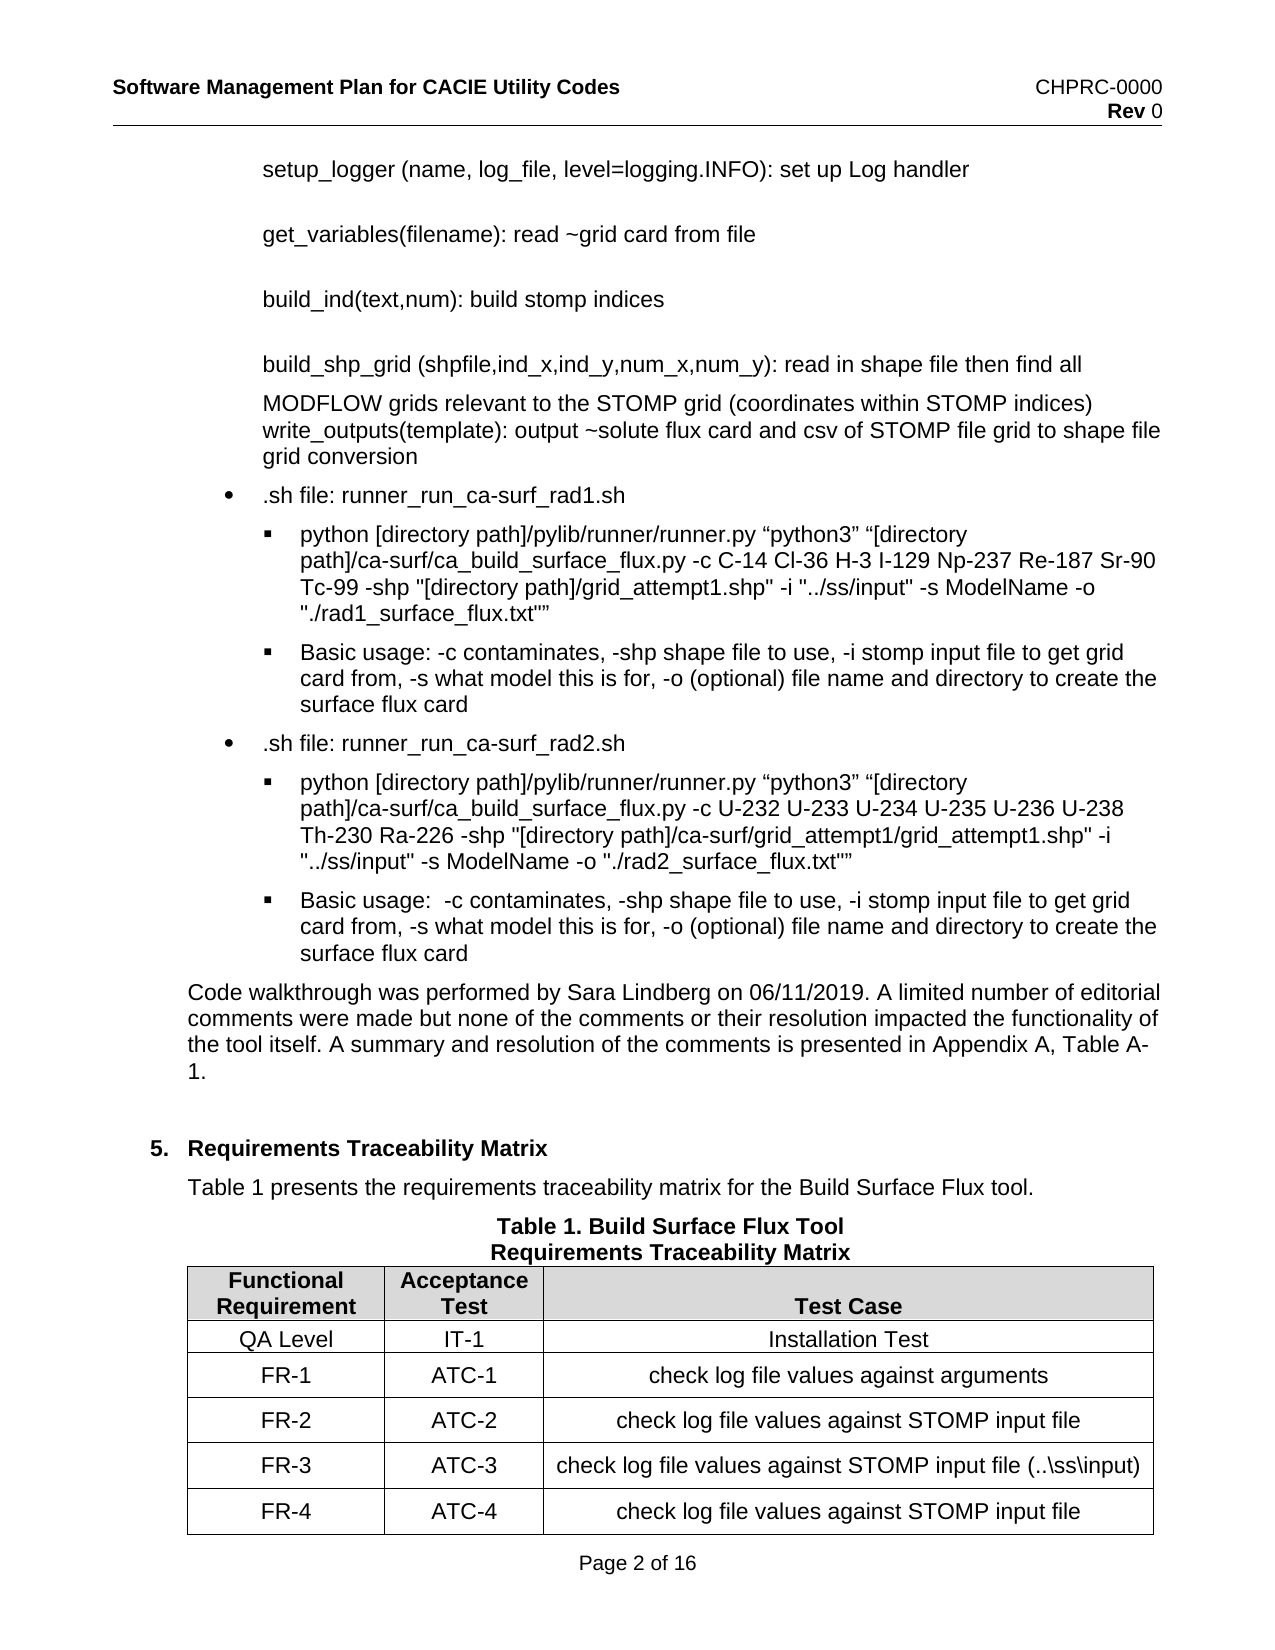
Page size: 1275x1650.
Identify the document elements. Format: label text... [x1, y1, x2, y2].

table_cell Acceptance Test [385, 1267, 543, 1319]
table_cell ATC-1 [385, 1353, 543, 1397]
table_cell FR-3 [188, 1443, 384, 1488]
table_cell ATC-2 [385, 1398, 543, 1442]
table_cell Test Case [544, 1267, 1153, 1319]
text setup_logger (name, log_file, level=logging.INFO): set up Log handler [262, 156, 1162, 208]
table_header Table 1. Build Surface Flux Tool Requirements Traceability Matrix [188, 1213, 1153, 1266]
table_cell QA Level [188, 1321, 384, 1352]
text get_variables(filename): read ~grid card from file [262, 221, 1162, 274]
text Code walkthrough was performed by Sara Lindberg on 06/11/2019. A limited number of editorial comments were made but none of the comments or their resolution impacted the functionality of the tool itself. A summary and resolution of the comments is presented in Appendix A, Table A-1. [187, 978, 1162, 1084]
list .sh file: runner_run_ca-surf_rad2.sh [225, 730, 1162, 757]
list Basic usage: -c contaminates, -shp shape file to use, -i stomp input file to get grid card from, -s what model this is for, -o (optional) file name and directory to create the surface flux card [262, 887, 1162, 966]
text build_shp_grid (shpfile,ind_x,ind_y,num_x,num_y): read in shape file then find all [262, 351, 1162, 378]
table_cell Functional Requirement [188, 1267, 384, 1319]
text MODFLOW grids relevant to the STOMP grid (coordinates within STOMP indices) write_outputs(template): output ~solute flux card and csv of STOMP file grid to shape file grid conversion [262, 390, 1162, 469]
table_cell ATC-4 [385, 1489, 543, 1534]
table_cell check log file values against arguments [544, 1353, 1153, 1397]
table_cell ATC-3 [385, 1443, 543, 1488]
table_cell Installation Test [544, 1321, 1153, 1352]
table_cell check log file values against STOMP input file [544, 1398, 1153, 1442]
text Table 1 presents the requirements traceability matrix for the Build Surface Flux tool. [187, 1174, 1162, 1201]
table_cell FR-2 [188, 1398, 384, 1442]
table_cell check log file values against STOMP input file (..\ss\input) [544, 1443, 1153, 1488]
table_cell check log file values against STOMP input file [544, 1489, 1153, 1534]
table_cell FR-1 [188, 1353, 384, 1397]
list python [directory path]/pylib/runner/runner.py “python3” “[directory path]/ca-surf/ca_build_surface_flux.py -c C-14 Cl-36 H-3 I-129 Np-237 Re-187 Sr-90 Tc-99 -shp "[directory path]/grid_attempt1.shp" -i "../ss/input" -s ModelName -o "./rad1_surface_flux.txt"” [262, 521, 1162, 626]
list Requirements Traceability Matrix [150, 1135, 1162, 1162]
list .sh file: runner_run_ca-surf_rad1.sh [225, 482, 1162, 508]
table_cell IT-1 [385, 1321, 543, 1352]
list python [directory path]/pylib/runner/runner.py “python3” “[directory path]/ca-surf/ca_build_surface_flux.py -c U-232 U-233 U-234 U-235 U-236 U-238 Th-230 Ra-226 -shp "[directory path]/ca-surf/grid_attempt1/grid_attempt1.shp" -i "../ss/input" -s ModelName -o "./rad2_surface_flux.txt"” [262, 769, 1162, 874]
text build_ind(text,num): build stomp indices [262, 286, 1162, 339]
table_cell FR-4 [188, 1489, 384, 1534]
list Basic usage: -c contaminates, -shp shape file to use, -i stomp input file to get grid card from, -s what model this is for, -o (optional) file name and directory to create the surface flux card [262, 639, 1162, 718]
